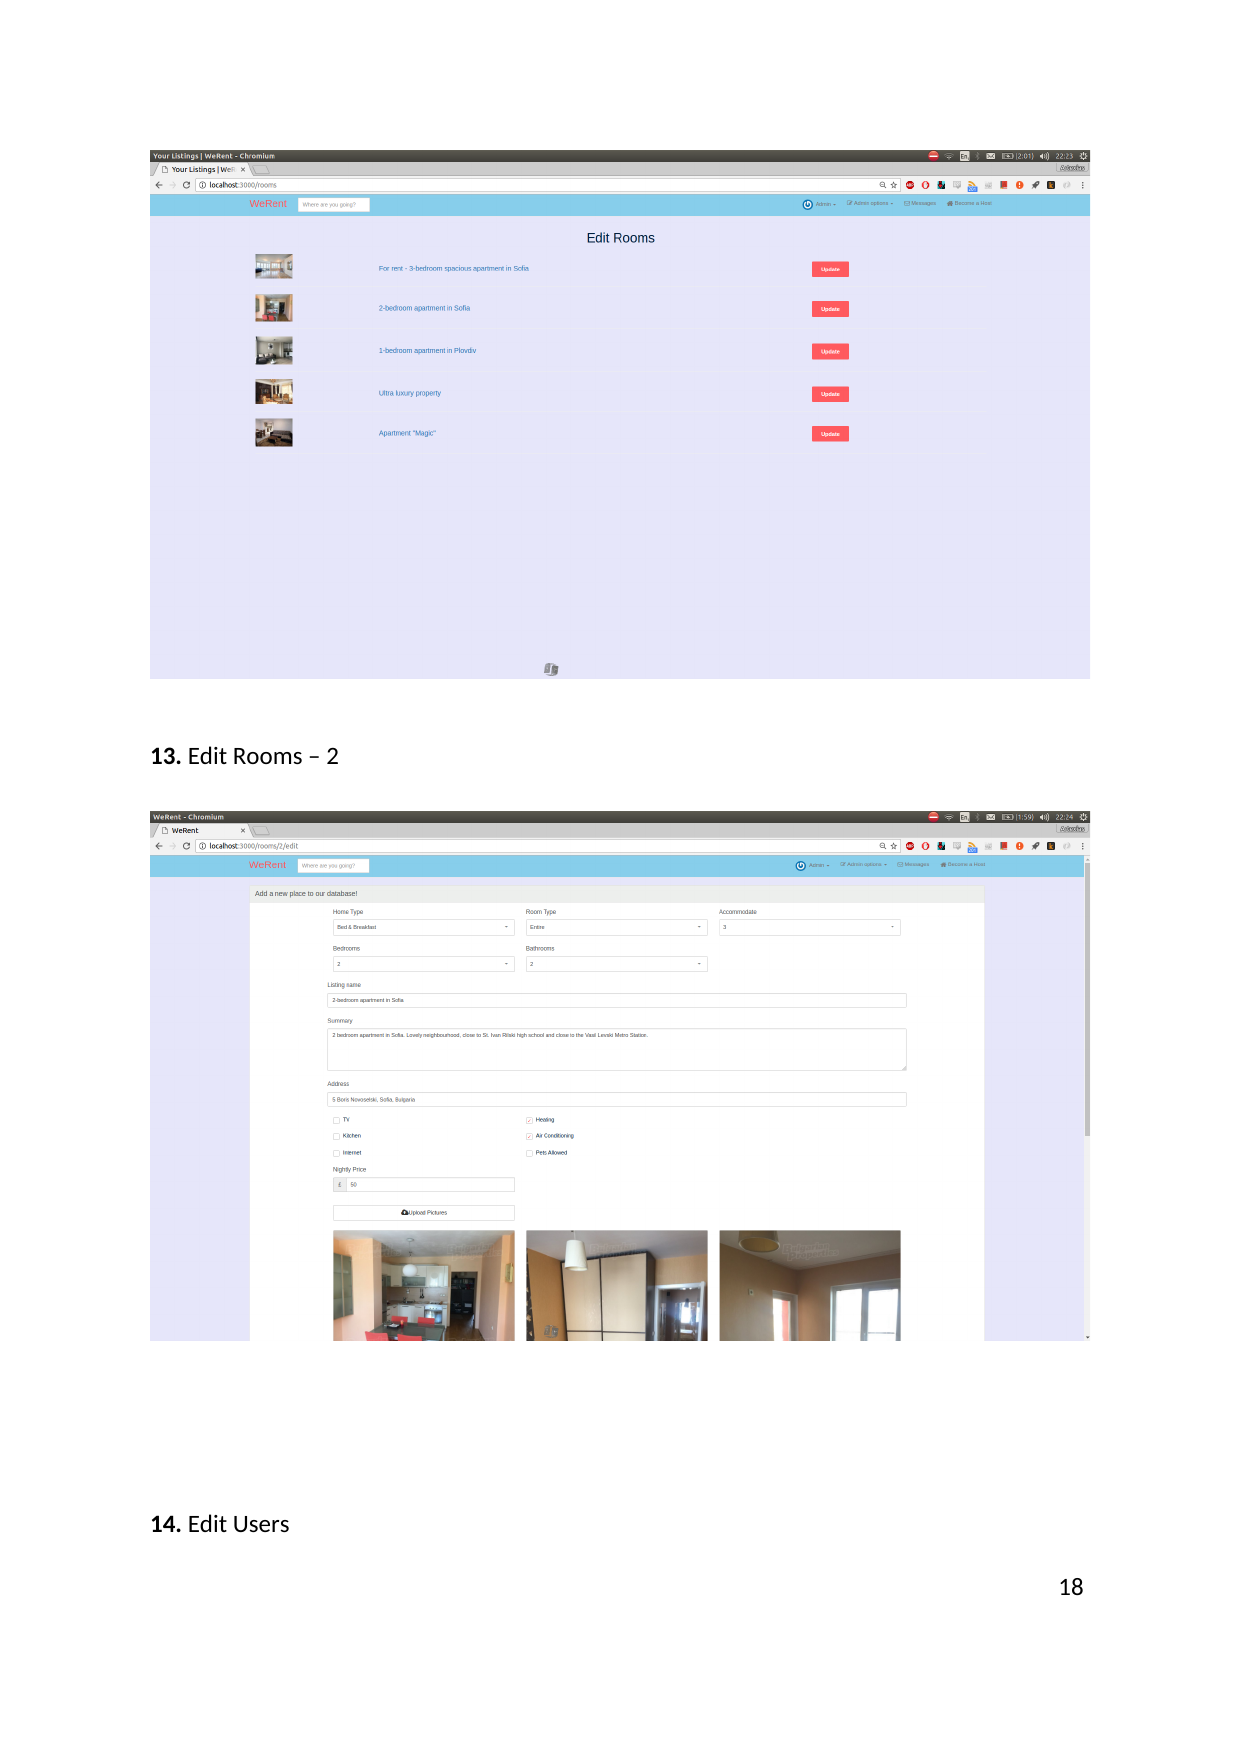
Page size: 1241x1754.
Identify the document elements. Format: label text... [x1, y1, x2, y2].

text 13. Edit Rooms – 2 [150, 740, 1090, 770]
picture [150, 811, 1091, 1341]
text 14. Edit Users [150, 1508, 1090, 1539]
picture [150, 150, 1091, 679]
